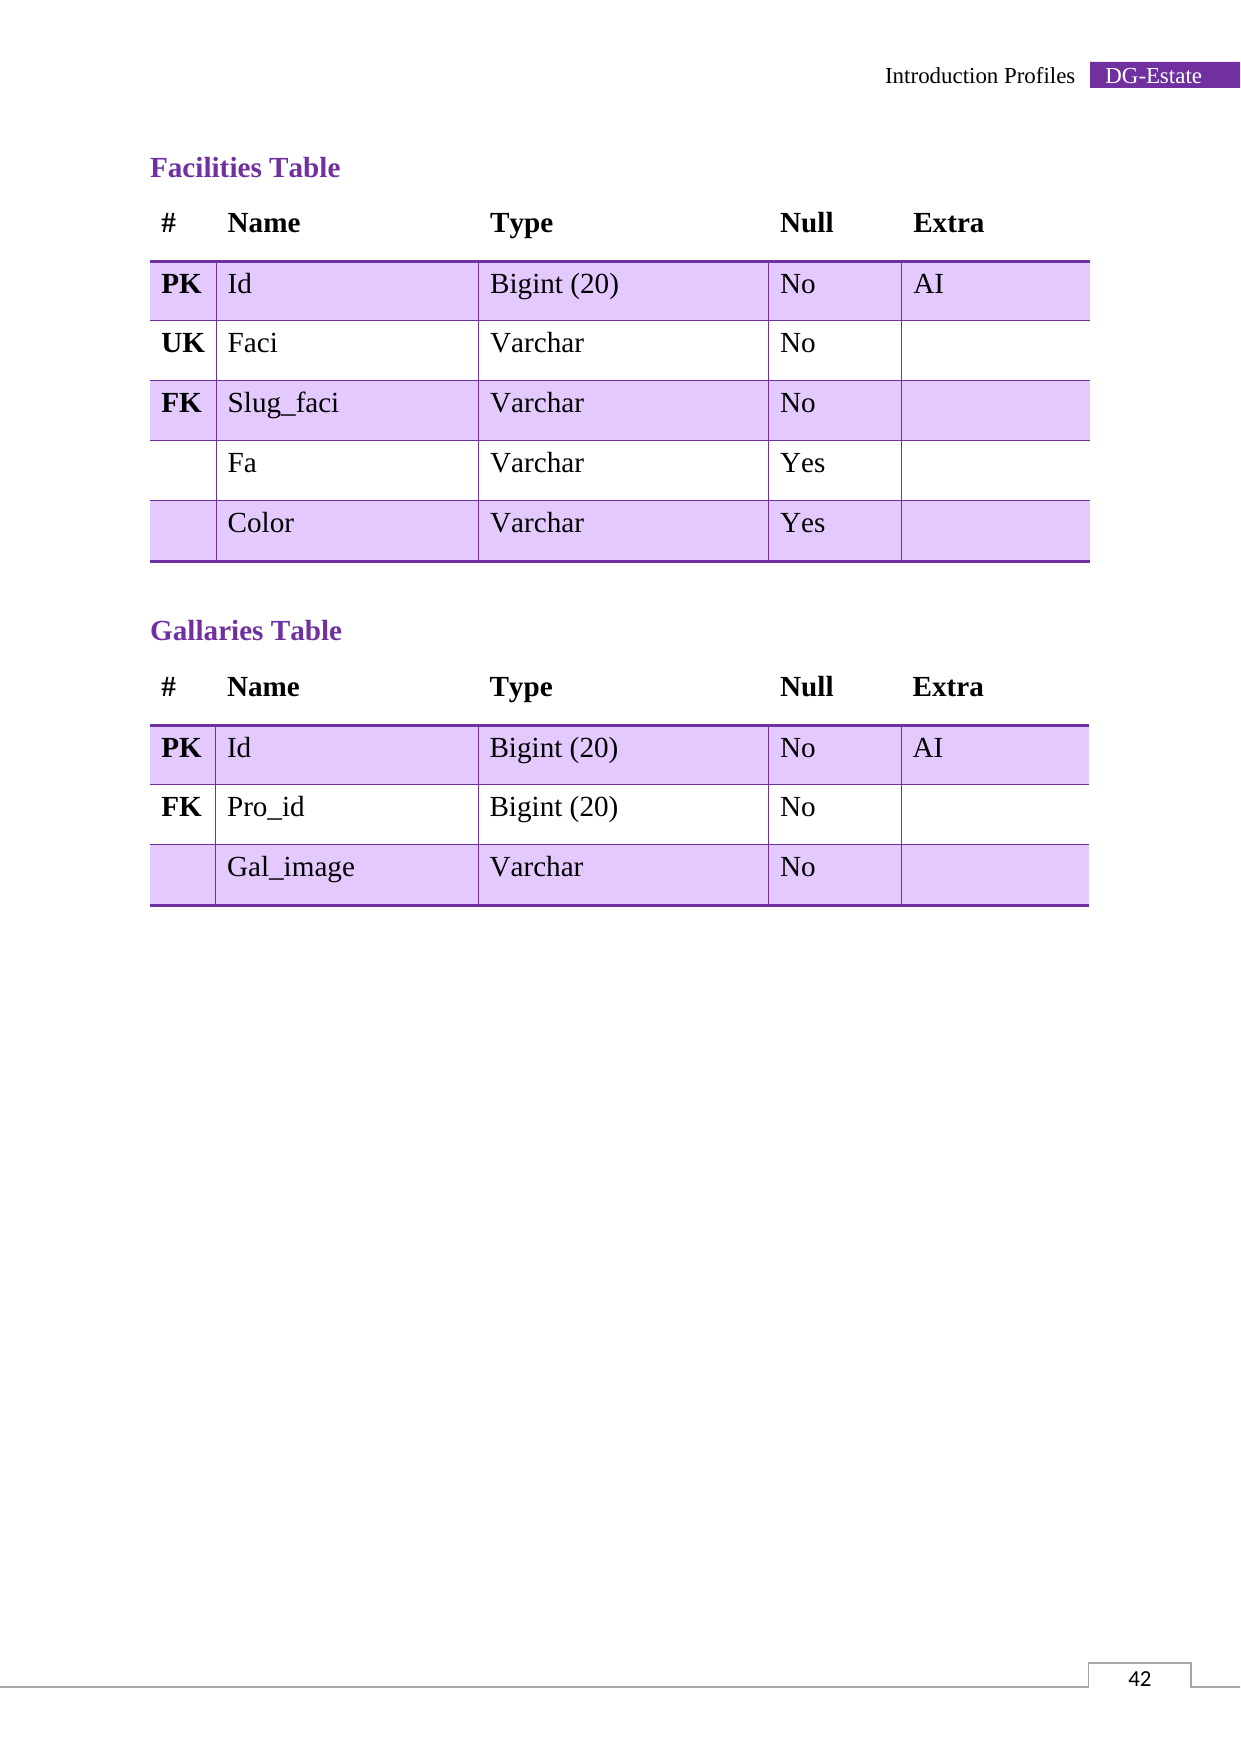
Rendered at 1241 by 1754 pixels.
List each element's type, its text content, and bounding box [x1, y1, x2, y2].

table_cell [902, 441, 1090, 500]
table_cell [902, 381, 1090, 440]
table_cell No [769, 727, 901, 784]
table_cell Slug_faci [217, 381, 478, 440]
table_header # [150, 200, 216, 260]
table_cell Varchar [479, 381, 768, 440]
table_cell [902, 501, 1090, 560]
table_header Name [216, 664, 478, 724]
table_cell [150, 845, 215, 904]
table_cell Varchar [479, 441, 768, 500]
table_cell Varchar [479, 845, 768, 904]
table_cell No [769, 321, 901, 380]
table_cell PK [150, 263, 216, 320]
table_cell Faci [217, 321, 478, 380]
table_cell Gal_image [216, 845, 478, 904]
table_cell Fa [217, 441, 478, 500]
table_cell Yes [769, 501, 901, 560]
table_header Type [479, 200, 769, 260]
table_header Null [769, 200, 902, 260]
table_header Type [478, 664, 769, 724]
table_header # [150, 664, 216, 724]
table_cell Bigint (20) [479, 727, 768, 784]
table_cell UK [150, 321, 216, 380]
table_header Extra [901, 664, 1089, 724]
table_cell Bigint (20) [479, 785, 768, 844]
table_header Name [216, 200, 479, 260]
table_cell No [769, 845, 901, 904]
table_cell Bigint (20) [479, 263, 768, 320]
table_cell Varchar [479, 501, 768, 560]
table_cell [902, 321, 1090, 380]
table_cell [150, 501, 216, 560]
table_cell FK [150, 785, 215, 844]
table_cell [902, 785, 1089, 844]
table_cell AI [902, 263, 1090, 320]
table_cell Yes [769, 441, 901, 500]
table_cell FK [150, 381, 216, 440]
table_cell [150, 441, 216, 500]
table_cell Id [216, 727, 478, 784]
table_header Extra [902, 200, 1090, 260]
table_cell Pro_id [216, 785, 478, 844]
table_header Null [769, 664, 901, 724]
table_cell No [769, 381, 901, 440]
table_cell No [769, 785, 901, 844]
table_cell Color [217, 501, 478, 560]
table_cell No [769, 263, 901, 320]
title Gallaries Table [150, 613, 1090, 647]
title Facilities Table [150, 150, 1090, 183]
table_cell PK [150, 727, 215, 784]
table_cell Id [217, 263, 478, 320]
table_cell Varchar [479, 321, 768, 380]
table_cell [902, 845, 1089, 904]
table_cell AI [902, 727, 1089, 784]
